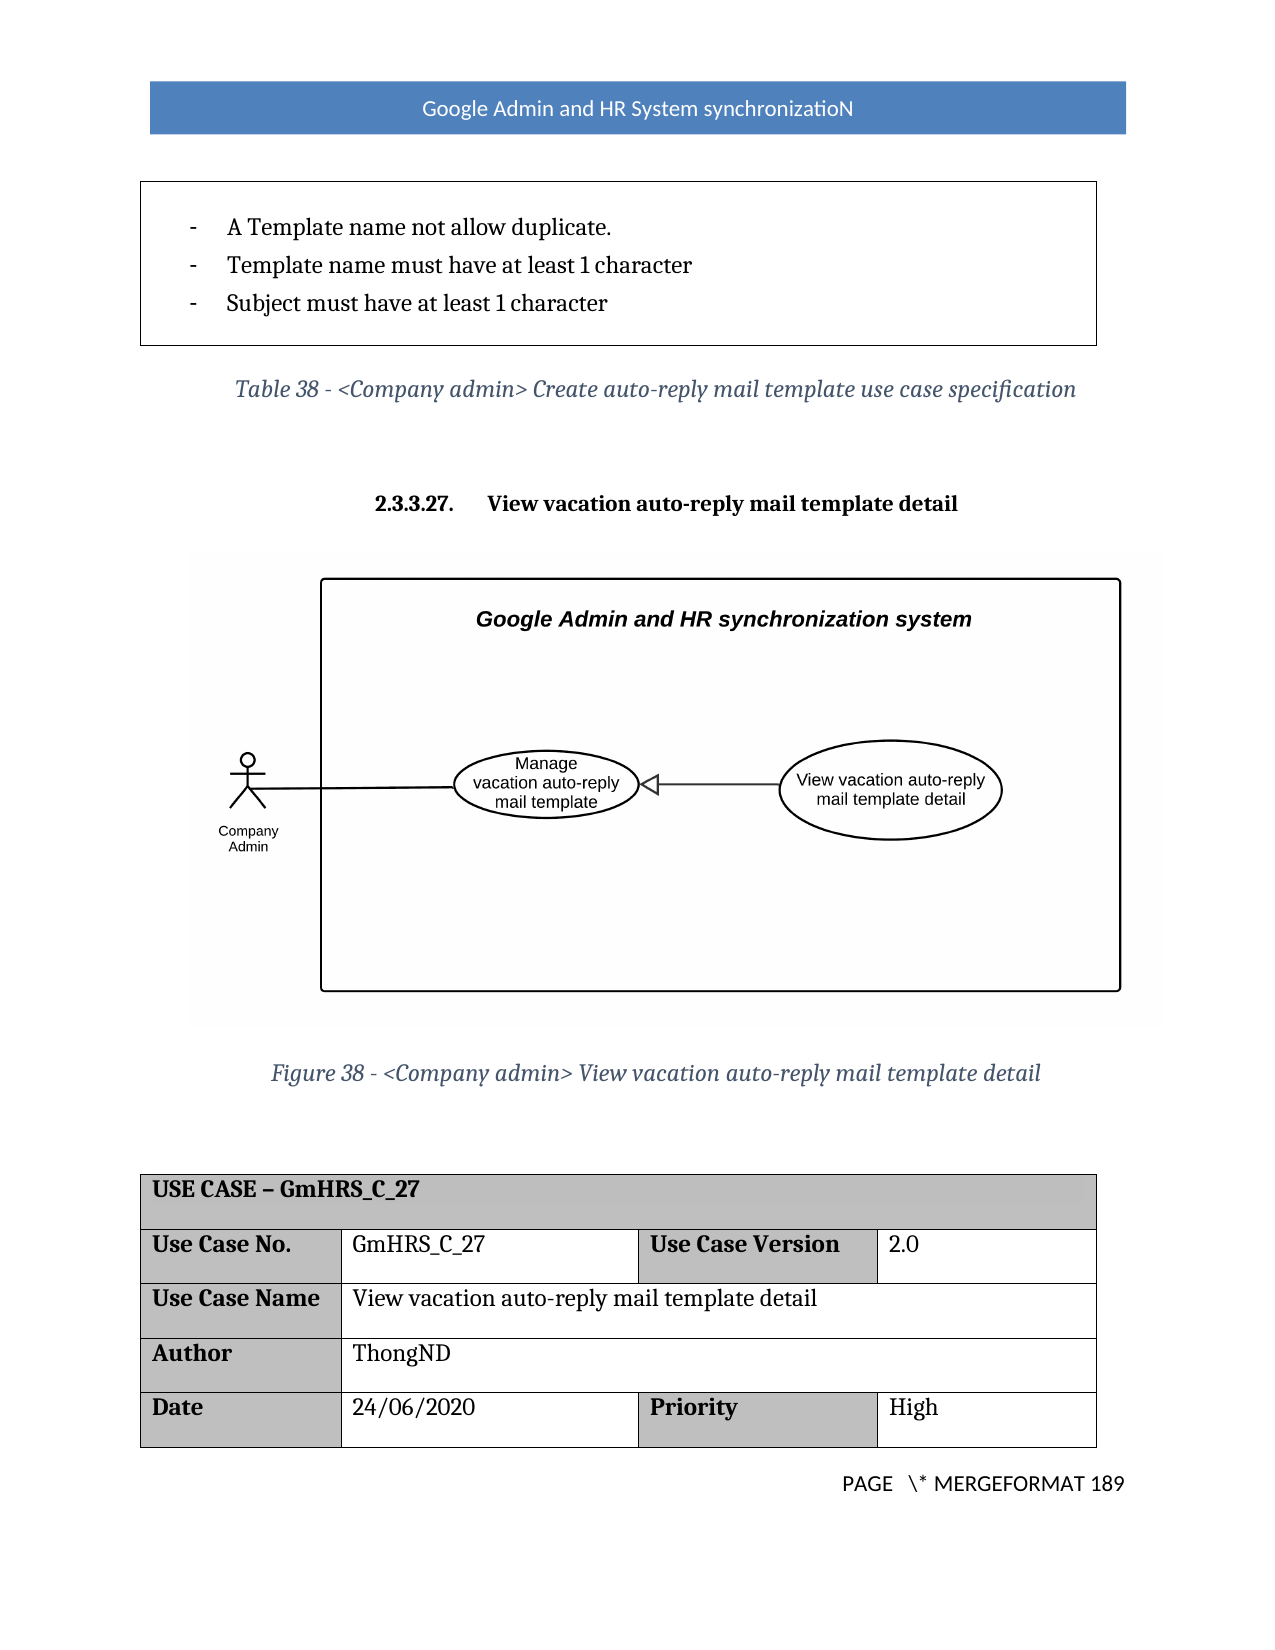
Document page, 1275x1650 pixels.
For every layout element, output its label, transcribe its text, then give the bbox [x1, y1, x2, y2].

table_header USE CASE – GmHRS_C_27 [141, 1175, 1096, 1229]
table_cell Priority [639, 1393, 877, 1447]
table_cell ThongND [342, 1339, 1096, 1392]
table_cell Author [141, 1339, 341, 1392]
text Figure 38 - <Company admin> View vacation auto-reply mail template detail [187, 1059, 1125, 1088]
subtitle View vacation auto-reply mail template detail [375, 491, 1125, 517]
picture [187, 550, 1163, 1026]
table_cell Use Case Version [639, 1230, 877, 1283]
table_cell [141, 182, 1096, 345]
table_cell Date [141, 1393, 341, 1447]
text Table 38 - <Company admin> Create auto-reply mail template use case specification [187, 375, 1125, 404]
table_cell View vacation auto-reply mail template detail [342, 1284, 1096, 1338]
table_cell Use Case Name [141, 1284, 341, 1338]
table_cell 24/06/2020 [342, 1393, 638, 1447]
table_cell GmHRS_C_27 [342, 1230, 638, 1283]
table_cell 2.0 [878, 1230, 1096, 1283]
table_cell Use Case No. [141, 1230, 341, 1283]
table_cell High [878, 1393, 1096, 1447]
